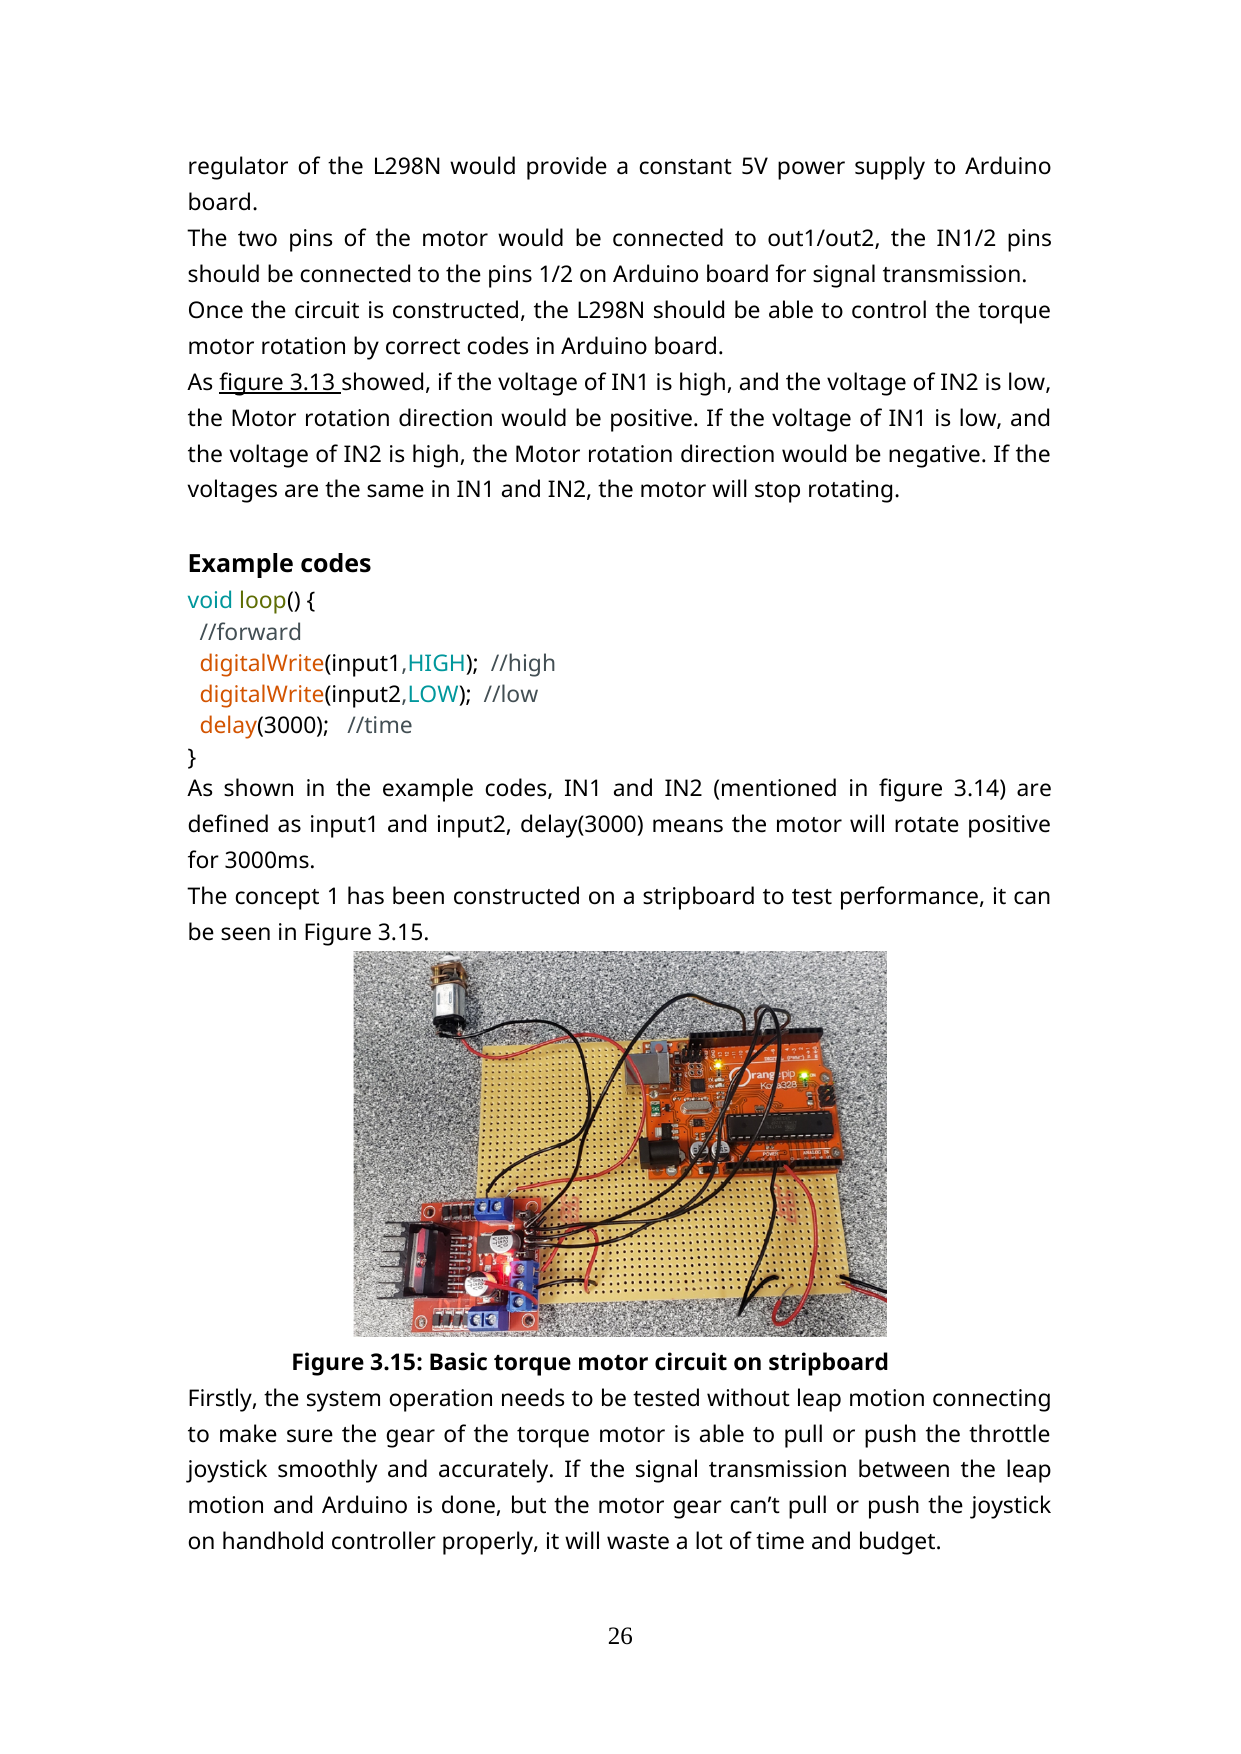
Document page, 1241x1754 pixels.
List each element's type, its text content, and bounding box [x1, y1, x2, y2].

text Once the circuit is constructed, the L298N should be able to control the torque motor rotation by correct codes in Arduino board. [187, 294, 1053, 361]
text //forward [199, 616, 1053, 647]
text As shown in the example codes, IN1 and IN2 (mentioned in figure 3.14) are defined as input1 and input2, delay(3000) means the motor will rotate positive for 3000ms. [187, 772, 1053, 875]
text } [187, 741, 1053, 772]
picture [353, 951, 887, 1337]
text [187, 150, 1053, 217]
text digitalWrite(input1,HIGH); //high [199, 647, 479, 678]
text digitalWrite(input1,HIGH); //high [491, 647, 1053, 678]
text delay(3000); //time [187, 709, 1053, 741]
text Example codes [187, 545, 1053, 579]
text void loop() { [187, 584, 1053, 616]
text As figure 3.13 showed, if the voltage of IN1 is high, and the voltage of IN2 is low, the Motor rotation direction would be positive. If the voltage of IN1 is low, and the voltage of IN2 is high, the Motor rotation direction would be negative. If the voltages are the same in IN1 and IN2, the motor will stop rotating. [187, 366, 1053, 505]
text The two pins of the motor would be connected to out1/out2, the IN1/2 pins should be connected to the pins 1/2 on Arduino board for signal transmission. [187, 222, 1053, 289]
text digitalWrite(input2,LOW); //low [199, 678, 471, 709]
text The concept 1 has been constructed on a stripboard to test performance, it can be seen in Figure 3.15. [187, 880, 1053, 947]
text digitalWrite(input2,LOW); //low [483, 678, 1053, 709]
text Firstly, the system operation needs to be tested without leap motion connecting to make sure the gear of the torque motor is able to pull or push the throttle joystick smoothly and accurately. If the signal transmission between the leap motion and Arduino is done, but the motor gear can’t pull or push the joystick on handhold controller properly, it will waste a lot of time and budget. [187, 1382, 1053, 1557]
